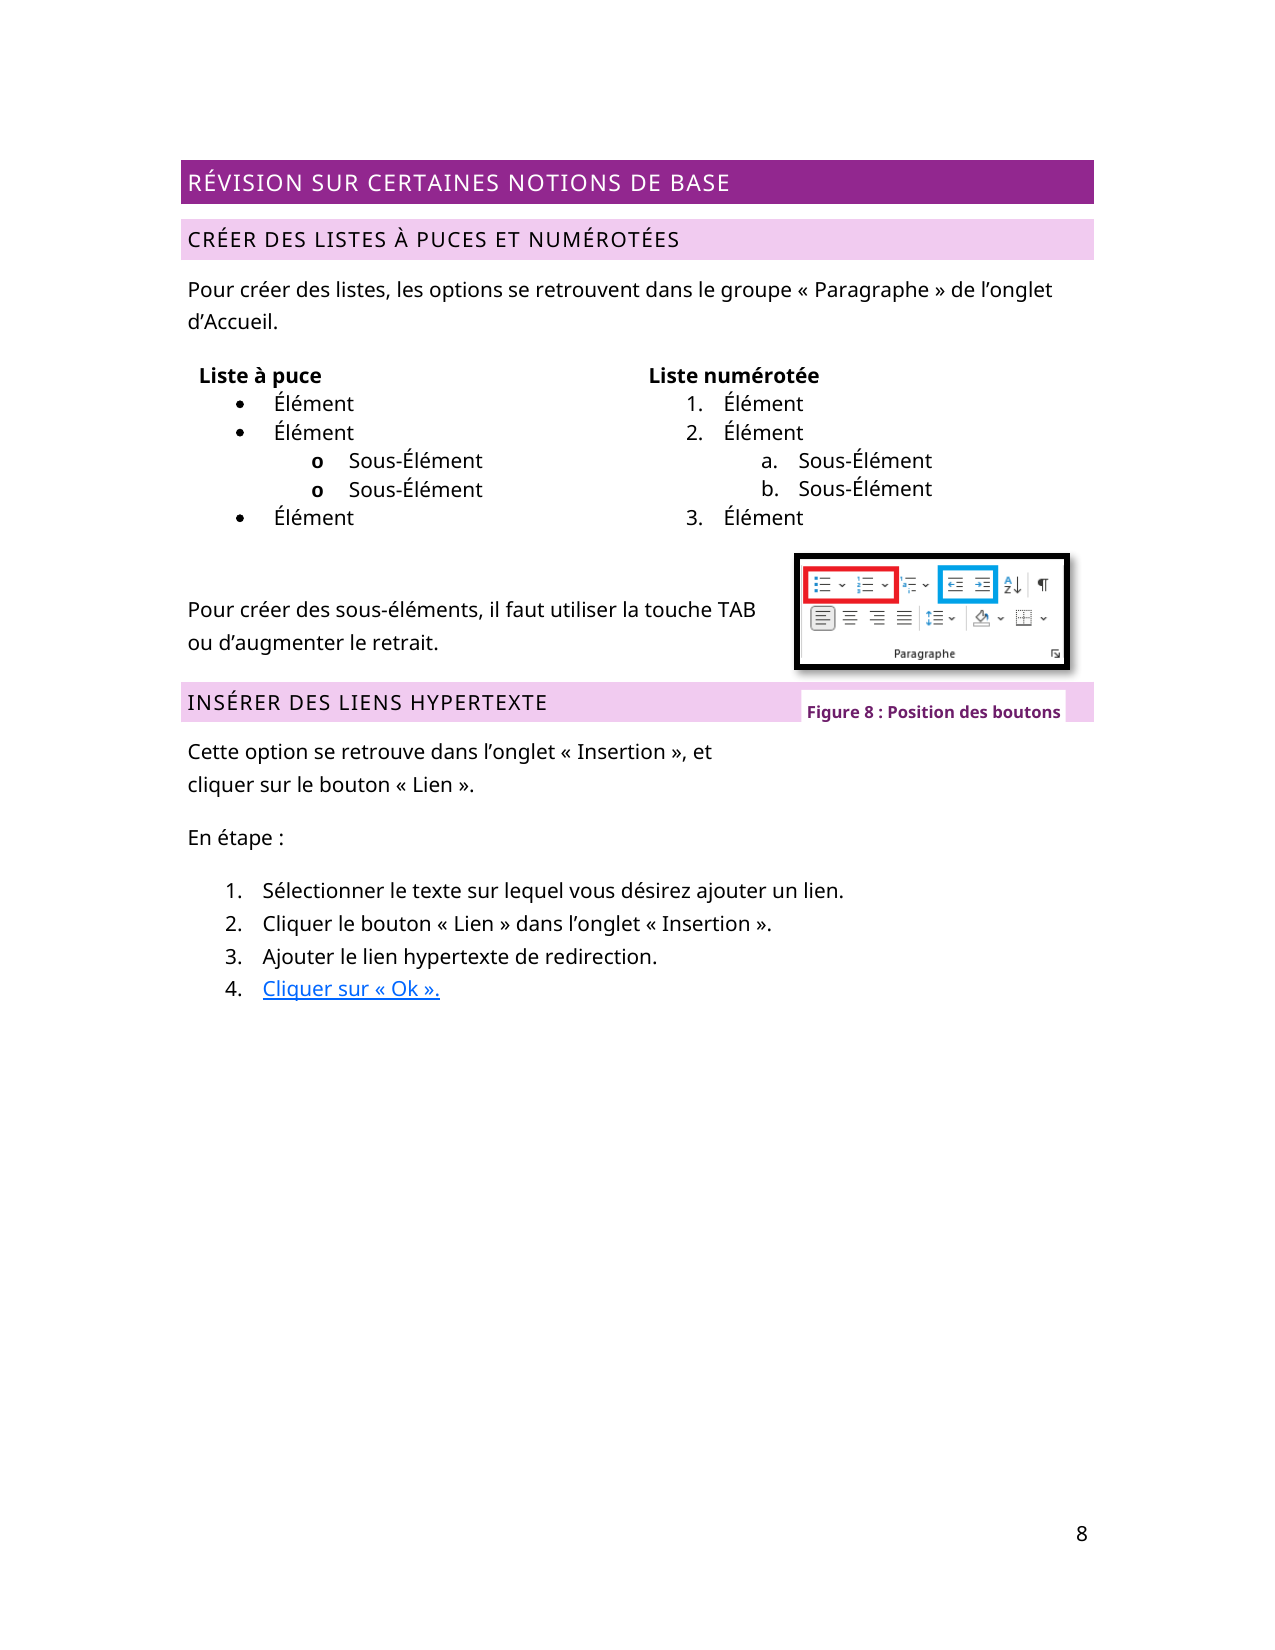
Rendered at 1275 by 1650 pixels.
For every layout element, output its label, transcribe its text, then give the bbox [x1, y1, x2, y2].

list Cliquer sur « Ok ». [225, 974, 1087, 1003]
table_header Liste numérotée Élément Élément Sous-Élément Sous-Élément Élément [637, 361, 1086, 532]
subtitle Insérer des liens hypertexte [188, 688, 1087, 716]
text Pour créer des sous-éléments, il faut utiliser la touche TAB ou d’augmenter le retrait. [187, 596, 792, 657]
text Pour créer des listes, les options se retrouvent dans le groupe « Paragraphe » de l’onglet d’Accueil. [187, 275, 1087, 336]
list Sélectionner le texte sur lequel vous désirez ajouter un lien. [225, 877, 1087, 905]
picture [800, 559, 1064, 664]
text Cette option se retrouve dans l’onglet « Insertion », et cliquer sur le bouton « Lien ». [187, 737, 1087, 798]
table_header Liste à puce Élément Élément Sous-Élément Sous-Élément Élément [188, 361, 637, 532]
subtitle Révision sur certaines notions de base [188, 167, 1087, 198]
subtitle Créer des listes à puces et numérotées [188, 226, 1087, 254]
list Cliquer le bouton « Lien » dans l’onglet « Insertion ». [225, 909, 1087, 938]
text En étape : [187, 823, 1087, 852]
list Ajouter le lien hypertexte de redirection. [225, 942, 1087, 970]
